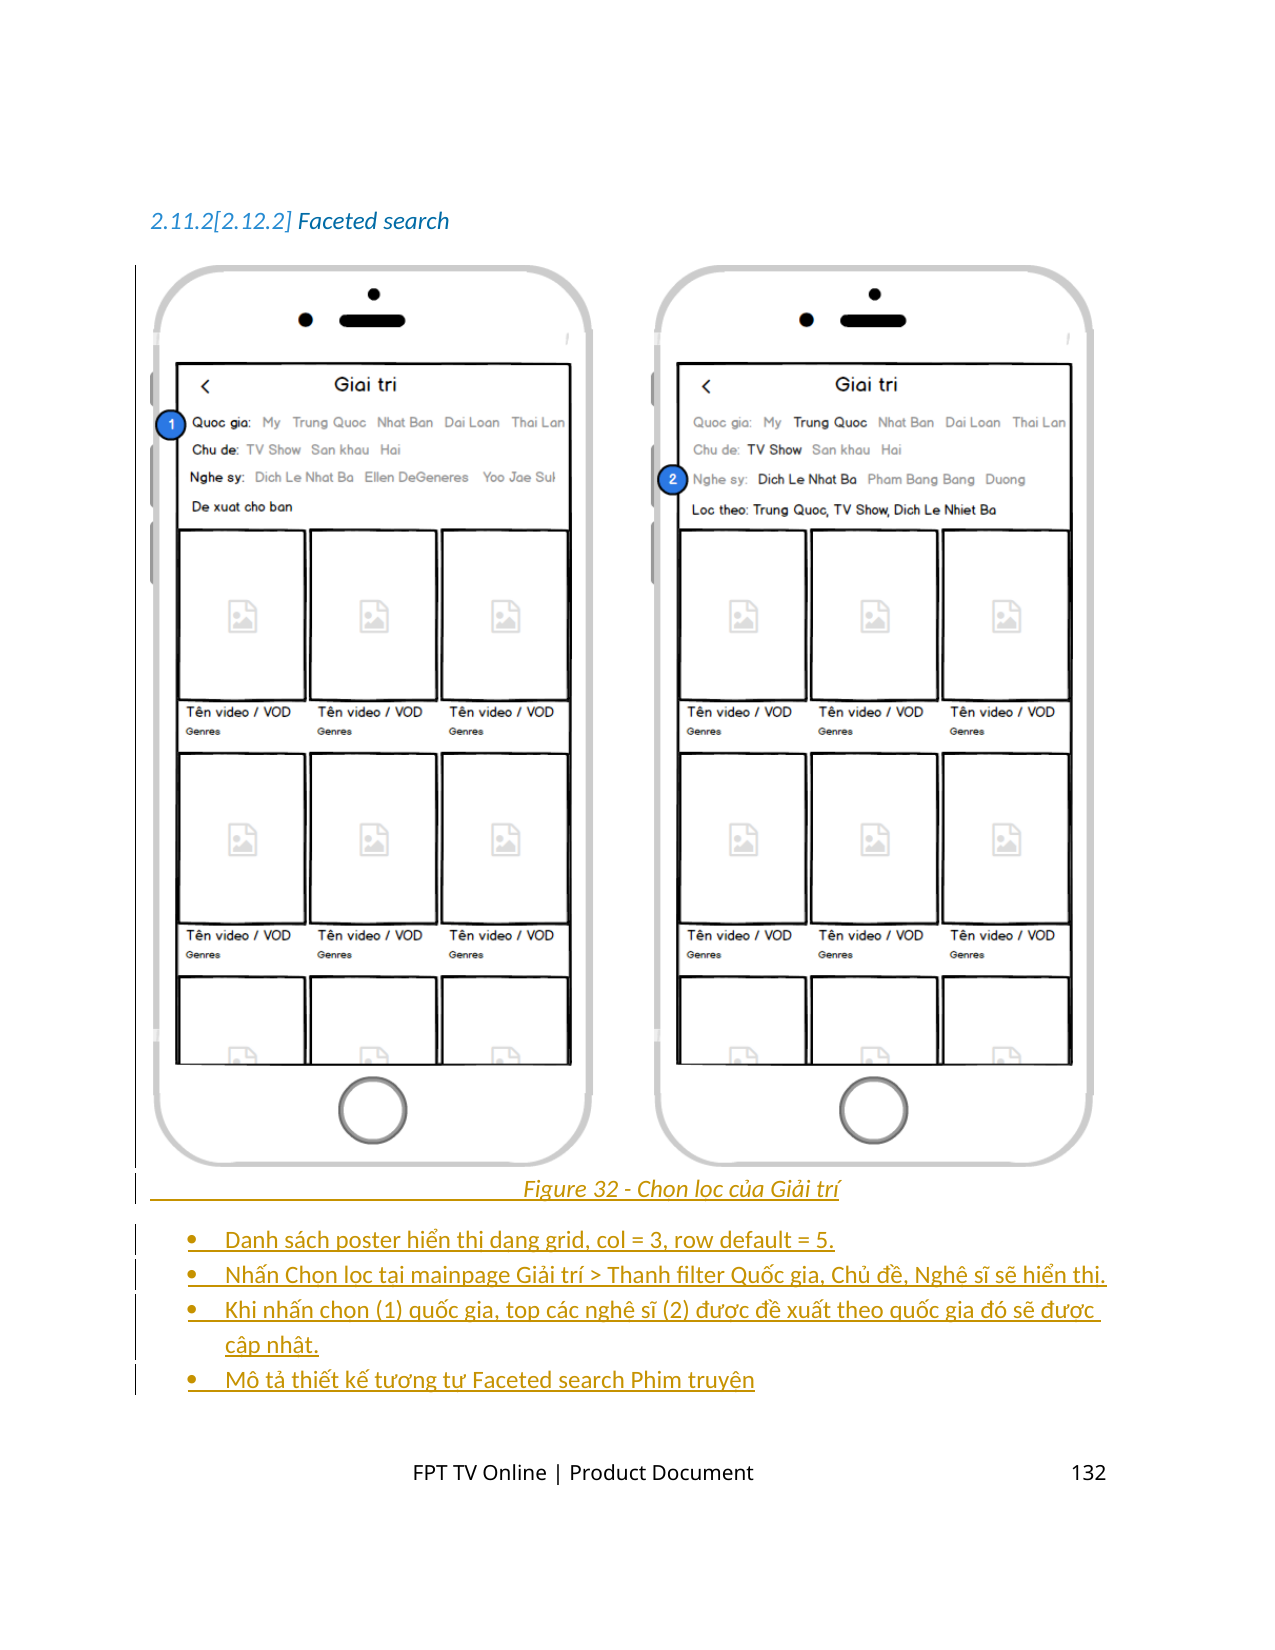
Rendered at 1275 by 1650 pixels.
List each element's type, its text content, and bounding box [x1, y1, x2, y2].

picture [150, 265, 1094, 1168]
subtitle Faceted search [150, 205, 1125, 235]
